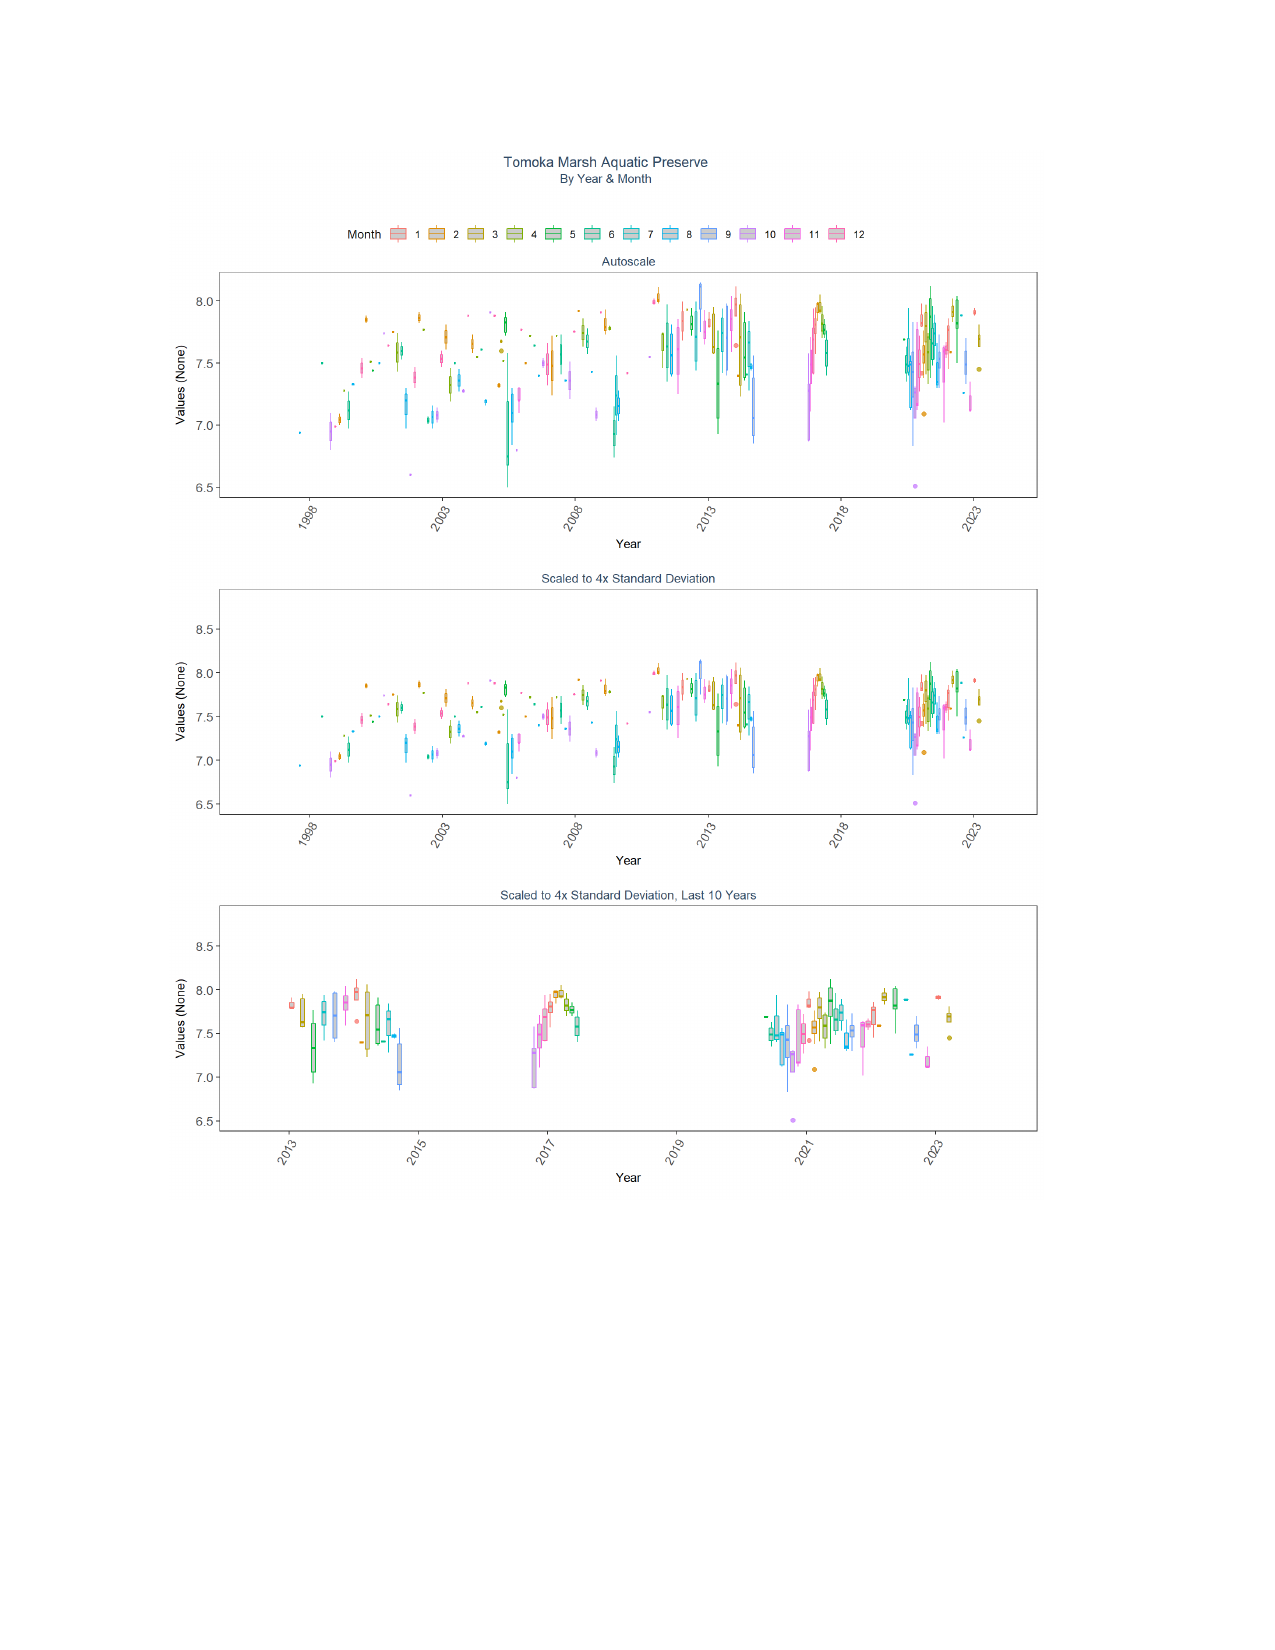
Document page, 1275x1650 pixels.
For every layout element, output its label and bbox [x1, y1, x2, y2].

picture [168, 150, 1044, 1200]
